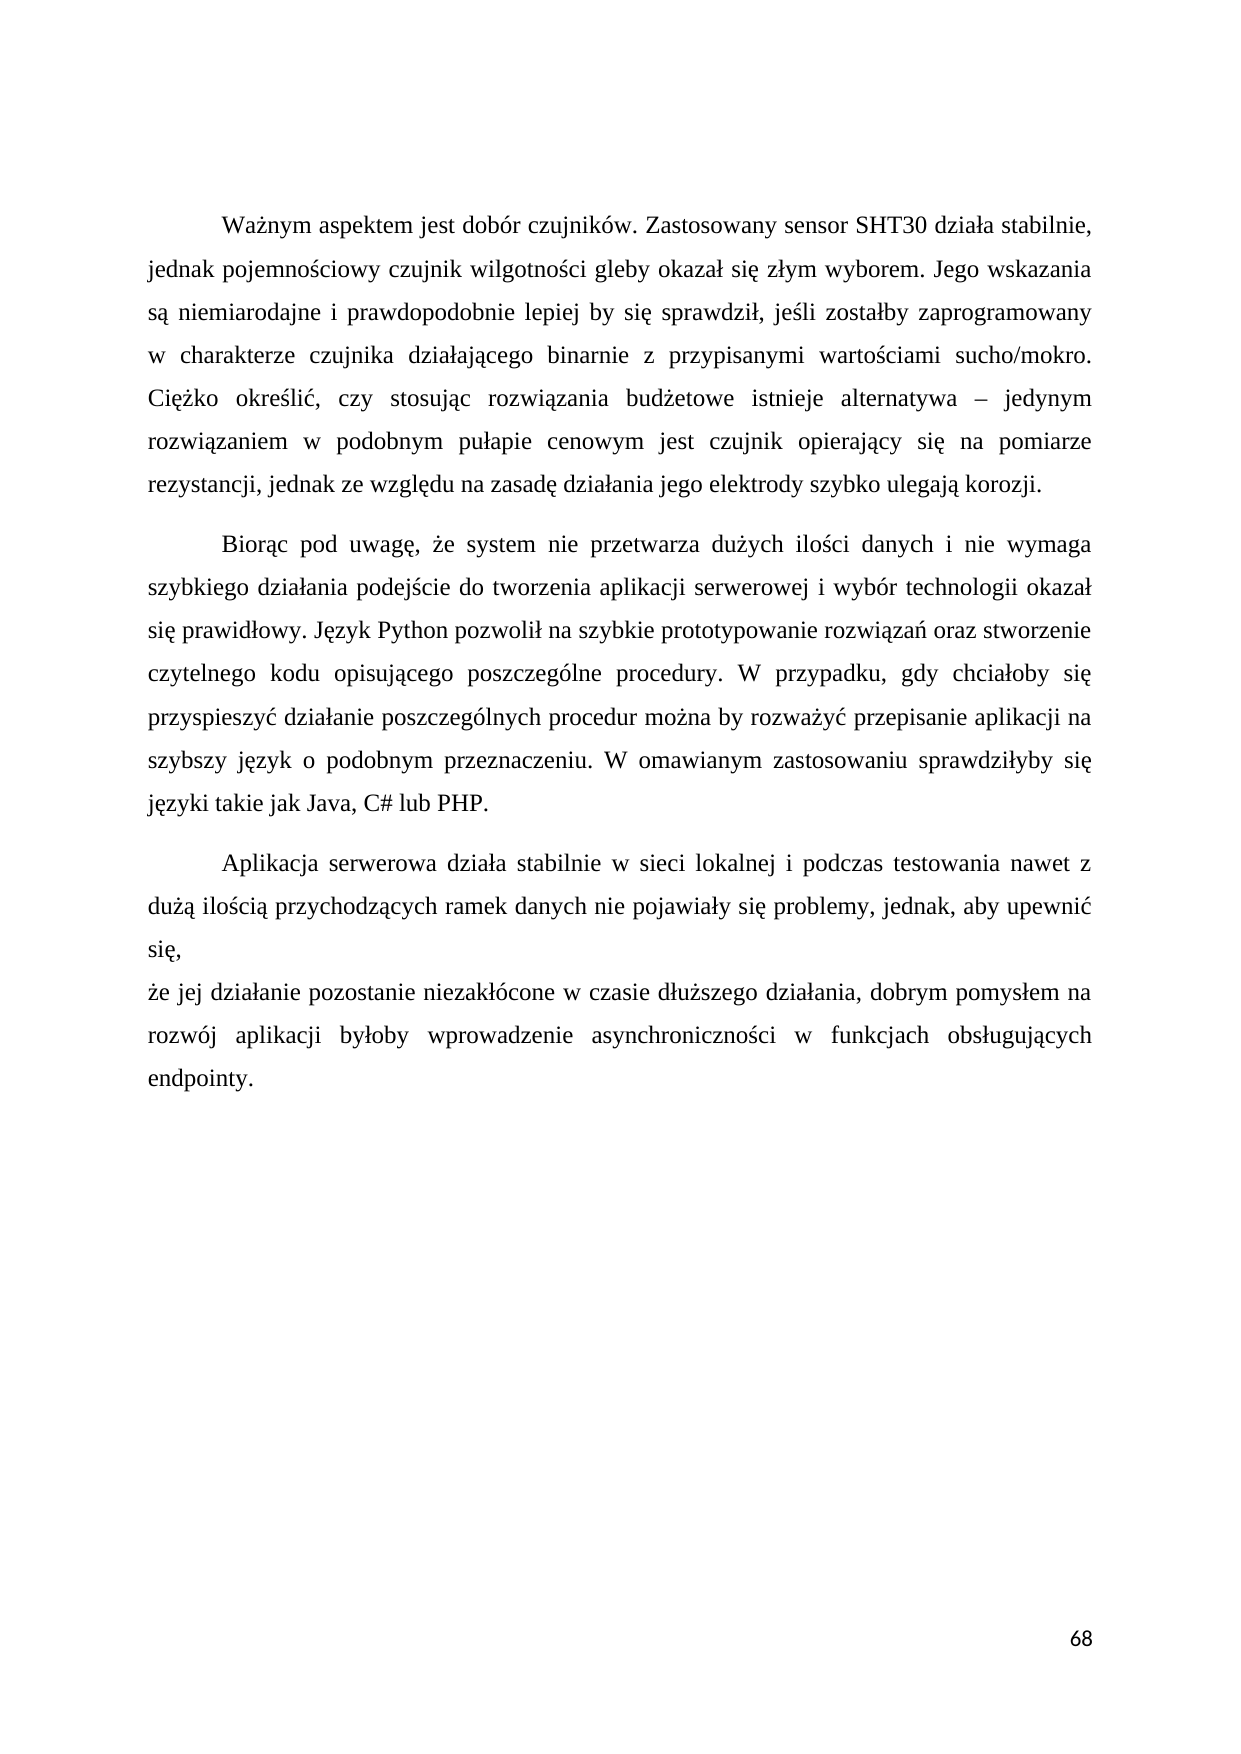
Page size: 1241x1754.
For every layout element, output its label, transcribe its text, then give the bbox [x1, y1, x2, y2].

text Ważnym aspektem jest dobór czujników. Zastosowany sensor SHT30 działa stabilnie, jednak pojemnościowy czujnik wilgotności gleby okazał się złym wyborem. Jego wskazania są niemiarodajne i prawdopodobnie lepiej by się sprawdził, jeśli zostałby zaprogramowany w charakterze czujnika działającego binarnie z przypisanymi wartościami sucho/mokro. Ciężko określić, czy stosując rozwiązania budżetowe istnieje alternatywa – jedynym rozwiązaniem w podobnym pułapie cenowym jest czujnik opierający się na pomiarze rezystancji, jednak ze względu na zasadę działania jego elektrody szybko ulegają korozji. [148, 211, 1093, 498]
text Aplikacja serwerowa działa stabilnie w sieci lokalnej i podczas testowania nawet z dużą ilością przychodzących ramek danych nie pojawiały się problemy, jednak, aby upewnić się, że jej działanie pozostanie niezakłócone w czasie dłuższego działania, dobrym pomysłem na rozwój aplikacji byłoby wprowadzenie asynchroniczności w funkcjach obsługujących endpointy. [148, 848, 1093, 1092]
text Biorąc pod uwagę, że system nie przetwarza dużych ilości danych i nie wymaga szybkiego działania podejście do tworzenia aplikacji serwerowej i wybór technologii okazał się prawidłowy. Język Python pozwolił na szybkie prototypowanie rozwiązań oraz stworzenie czytelnego kodu opisującego poszczególne procedury. W przypadku, gdy chciałoby się przyspieszyć działanie poszczególnych procedur można by rozważyć przepisanie aplikacji na szybszy język o podobnym przeznaczeniu. W omawianym zastosowaniu sprawdziłyby się języki takie jak Java, C# lub PHP. [148, 529, 1093, 817]
